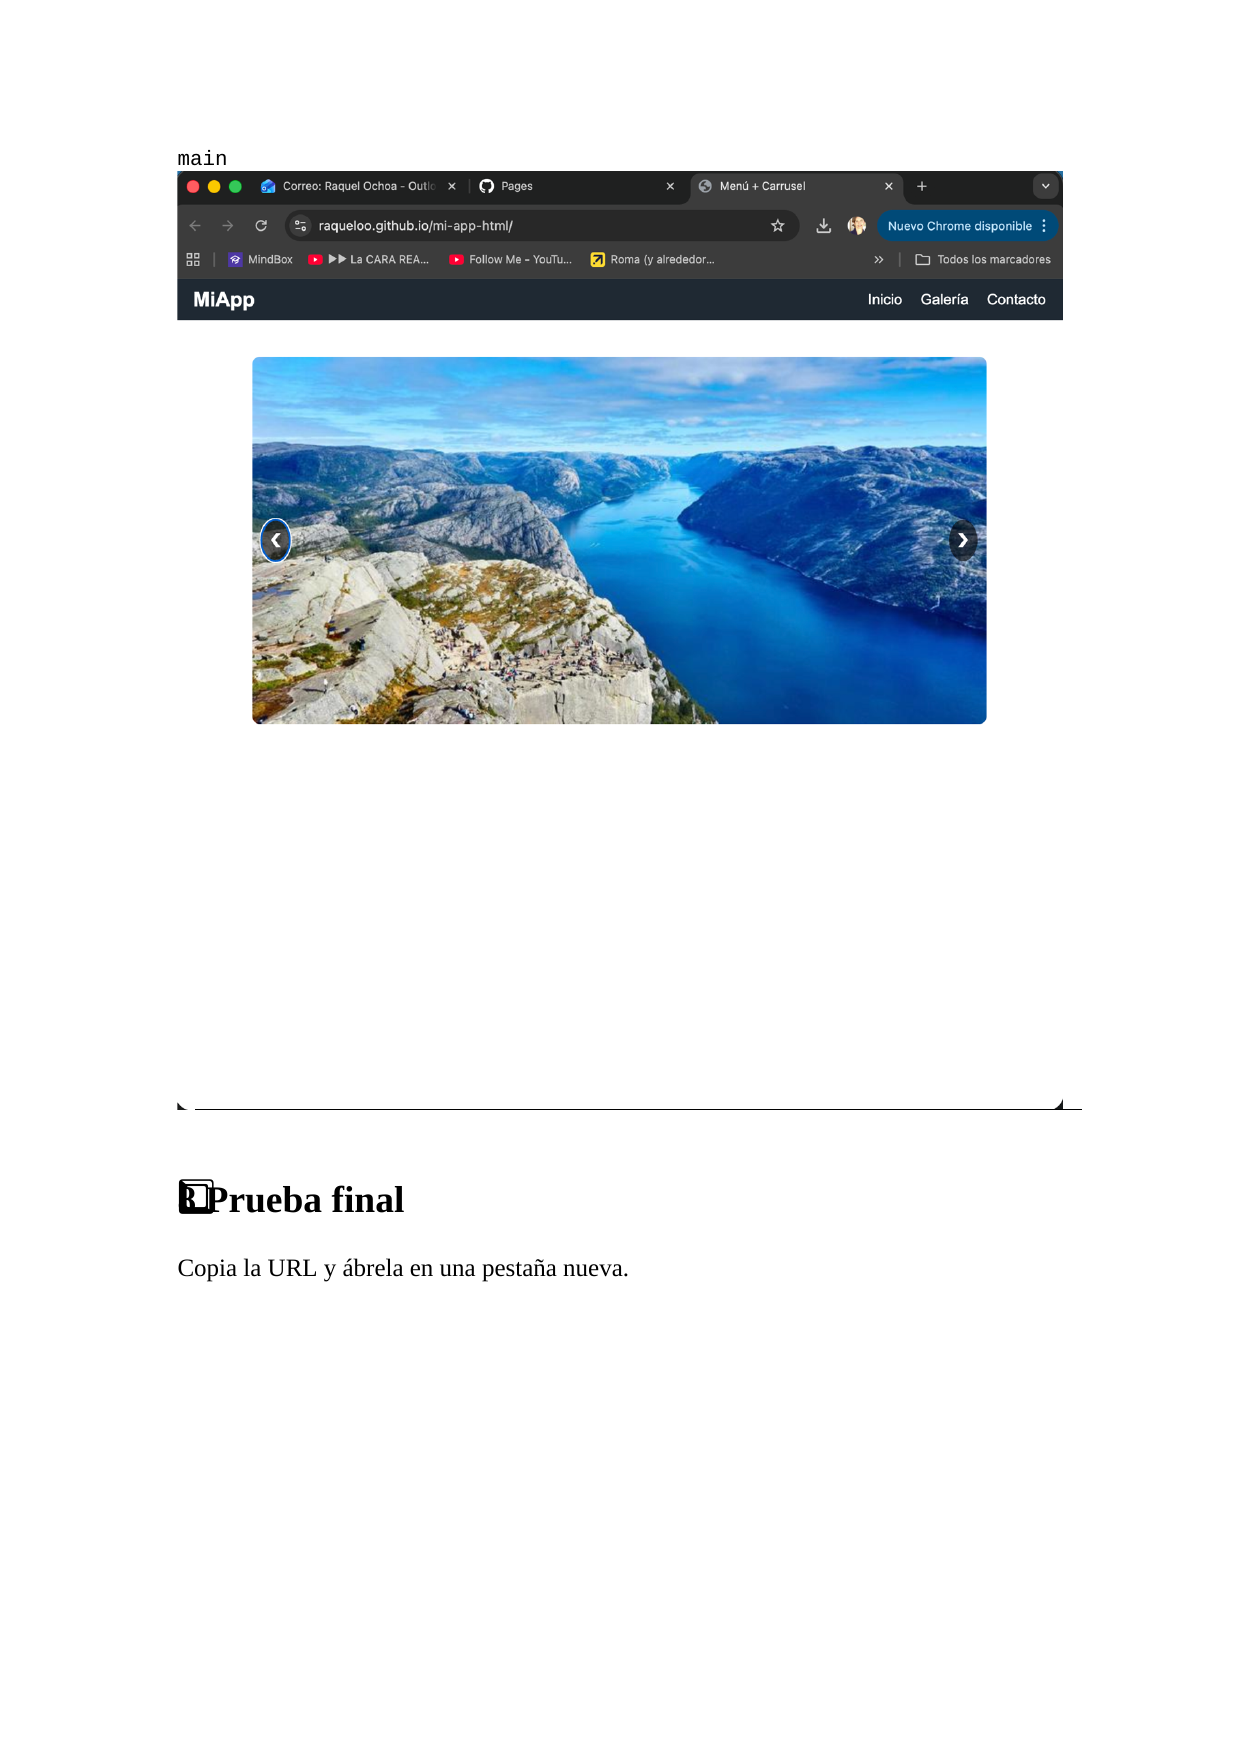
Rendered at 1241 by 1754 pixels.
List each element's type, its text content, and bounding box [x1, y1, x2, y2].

text main [177, 148, 1063, 171]
text 8️⃣ Prueba final [177, 1173, 1063, 1224]
text Copia la URL y ábrela en una pestaña nueva. [177, 1253, 1063, 1282]
picture [177, 171, 1063, 1110]
